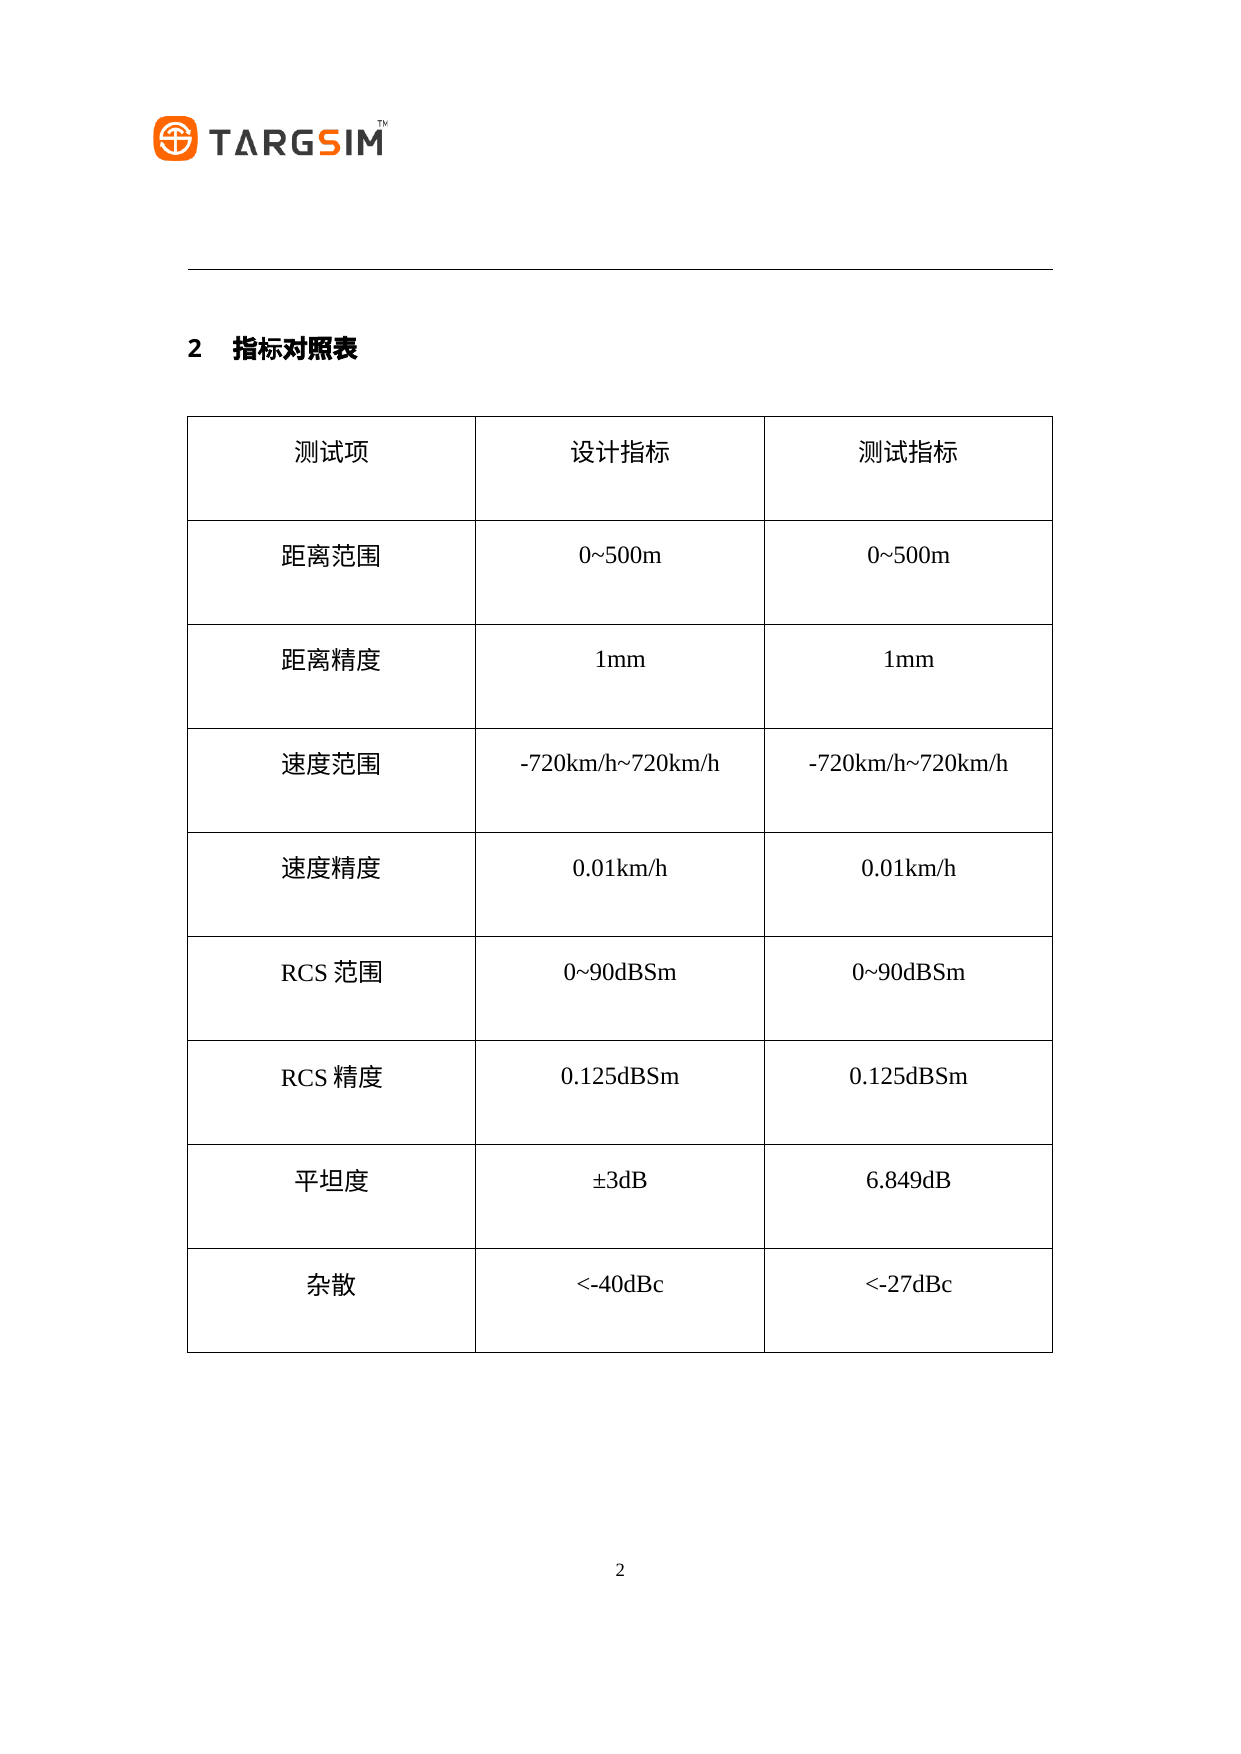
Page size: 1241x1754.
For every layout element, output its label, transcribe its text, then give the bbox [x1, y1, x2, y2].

table_cell <-27dBc [765, 1249, 1052, 1352]
table_cell -720km/h~720km/h [476, 729, 764, 832]
table_cell RCS精度 [188, 1041, 475, 1144]
table_cell 1mm [765, 625, 1052, 728]
table_header 设计指标 [476, 417, 764, 520]
table_cell 0~500m [476, 521, 764, 624]
table_cell 杂散 [188, 1249, 475, 1352]
table_cell 距离精度 [188, 625, 475, 728]
table_cell 速度精度 [188, 833, 475, 936]
table_header 测试指标 [765, 417, 1052, 520]
table_cell 0~90dBSm [476, 937, 764, 1040]
table_cell ±3dB [476, 1145, 764, 1248]
table_cell 速度范围 [188, 729, 475, 832]
picture [153, 116, 388, 161]
table_cell 0.125dBSm [765, 1041, 1052, 1144]
table_cell 0~500m [765, 521, 1052, 624]
table_cell 0.01km/h [476, 833, 764, 936]
table_cell 1mm [476, 625, 764, 728]
table_header 测试项 [188, 417, 475, 520]
table_cell 平坦度 [188, 1145, 475, 1248]
table_cell -720km/h~720km/h [765, 729, 1052, 832]
table_cell <-40dBc [476, 1249, 764, 1352]
table_cell 距离范围 [188, 521, 475, 624]
table_cell 0.01km/h [765, 833, 1052, 936]
table_cell 0.125dBSm [476, 1041, 764, 1144]
subtitle 指标对照表 [187, 314, 1053, 382]
table_cell 0~90dBSm [765, 937, 1052, 1040]
table_cell 6.849dB [765, 1145, 1052, 1248]
table_cell RCS范围 [188, 937, 475, 1040]
